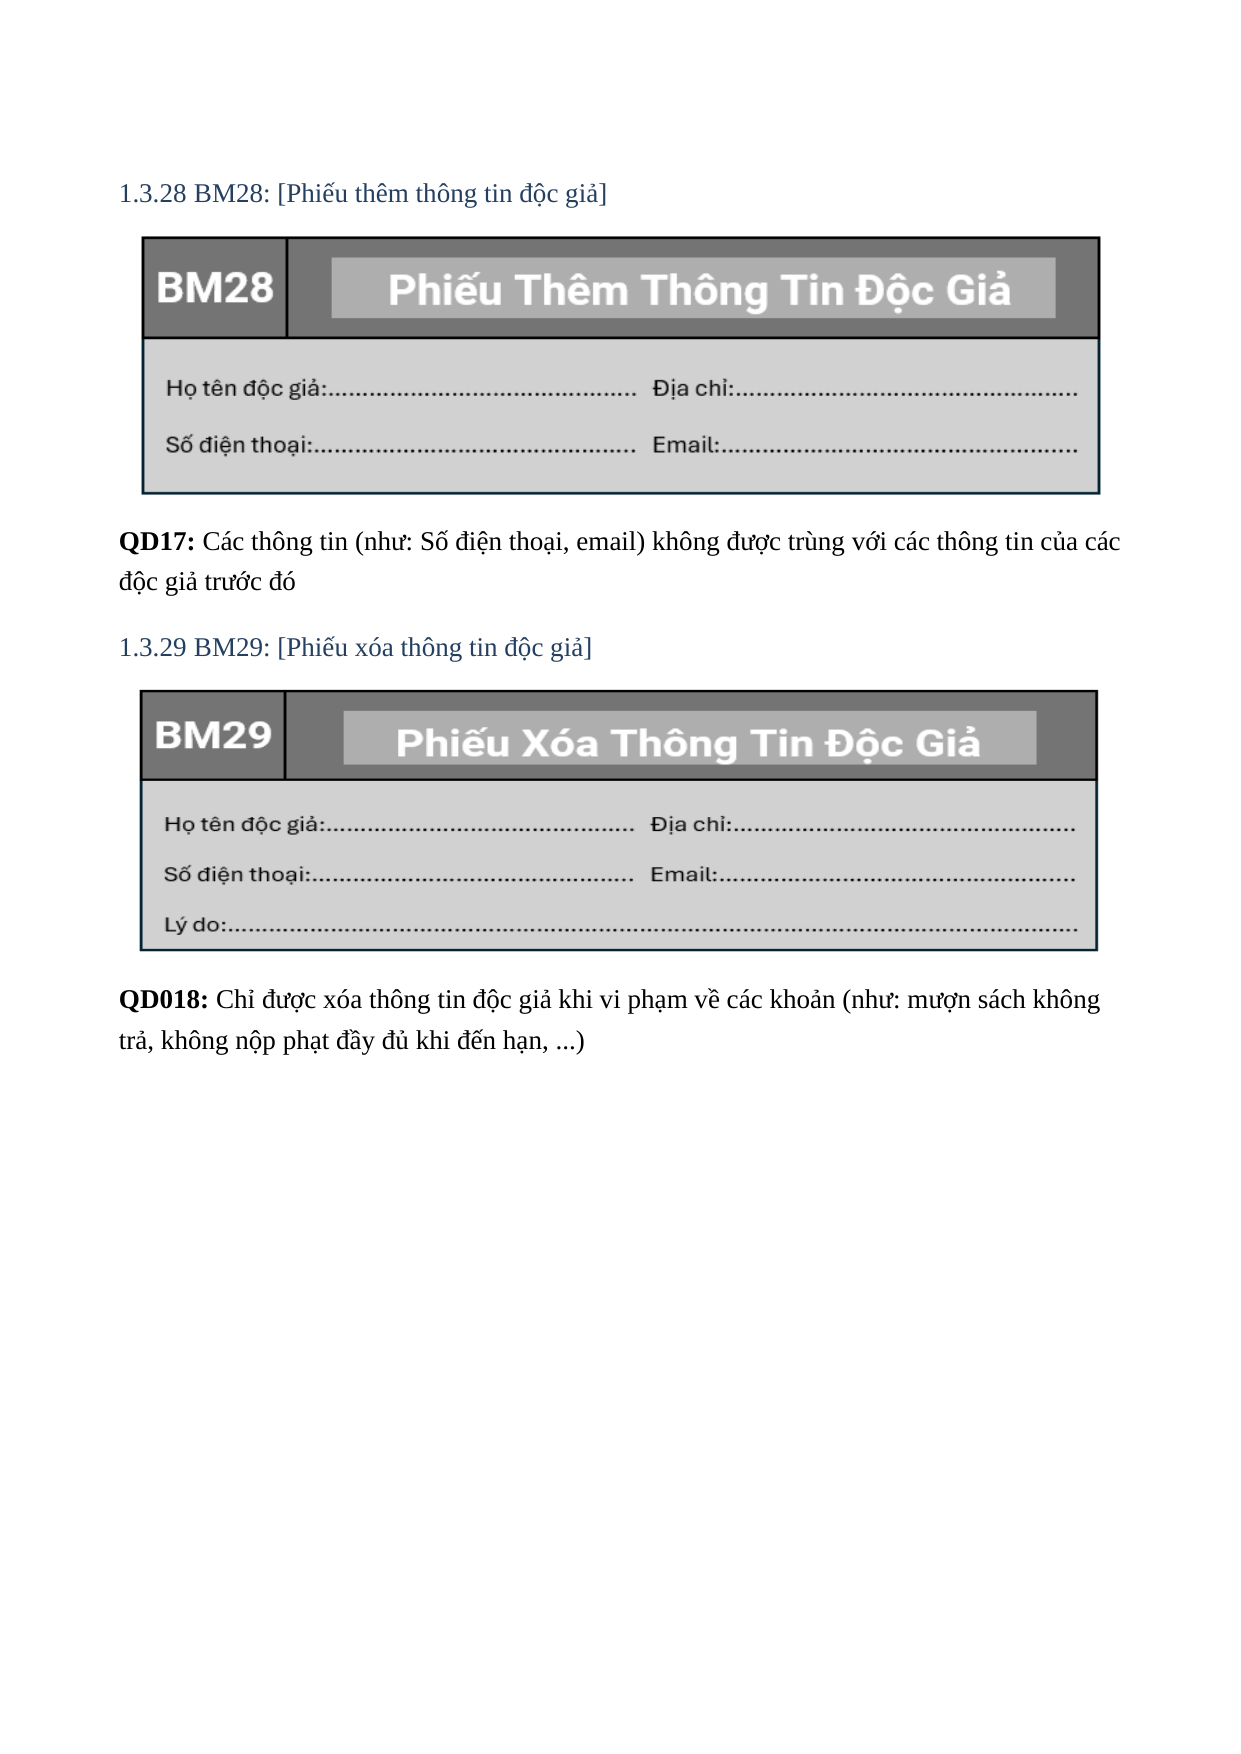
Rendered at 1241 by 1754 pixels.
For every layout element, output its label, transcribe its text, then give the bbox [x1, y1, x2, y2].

text QD17: Các thông tin (như: Số điện thoại, email) không được trùng với các thông tin của các độc giả trước đó [119, 525, 1122, 596]
subtitle BM28: [Phiếu thêm thông tin độc giả] [119, 177, 1122, 208]
subtitle BM29: [Phiếu xóa thông tin độc giả] [119, 631, 1122, 662]
picture [132, 230, 1109, 504]
text QD018: Chỉ được xóa thông tin độc giả khi vi phạm về các khoản (như: mượn sách không trả, không nộp phạt đầy đủ khi đến hạn, ...) [119, 983, 1122, 1055]
picture [119, 683, 1122, 963]
